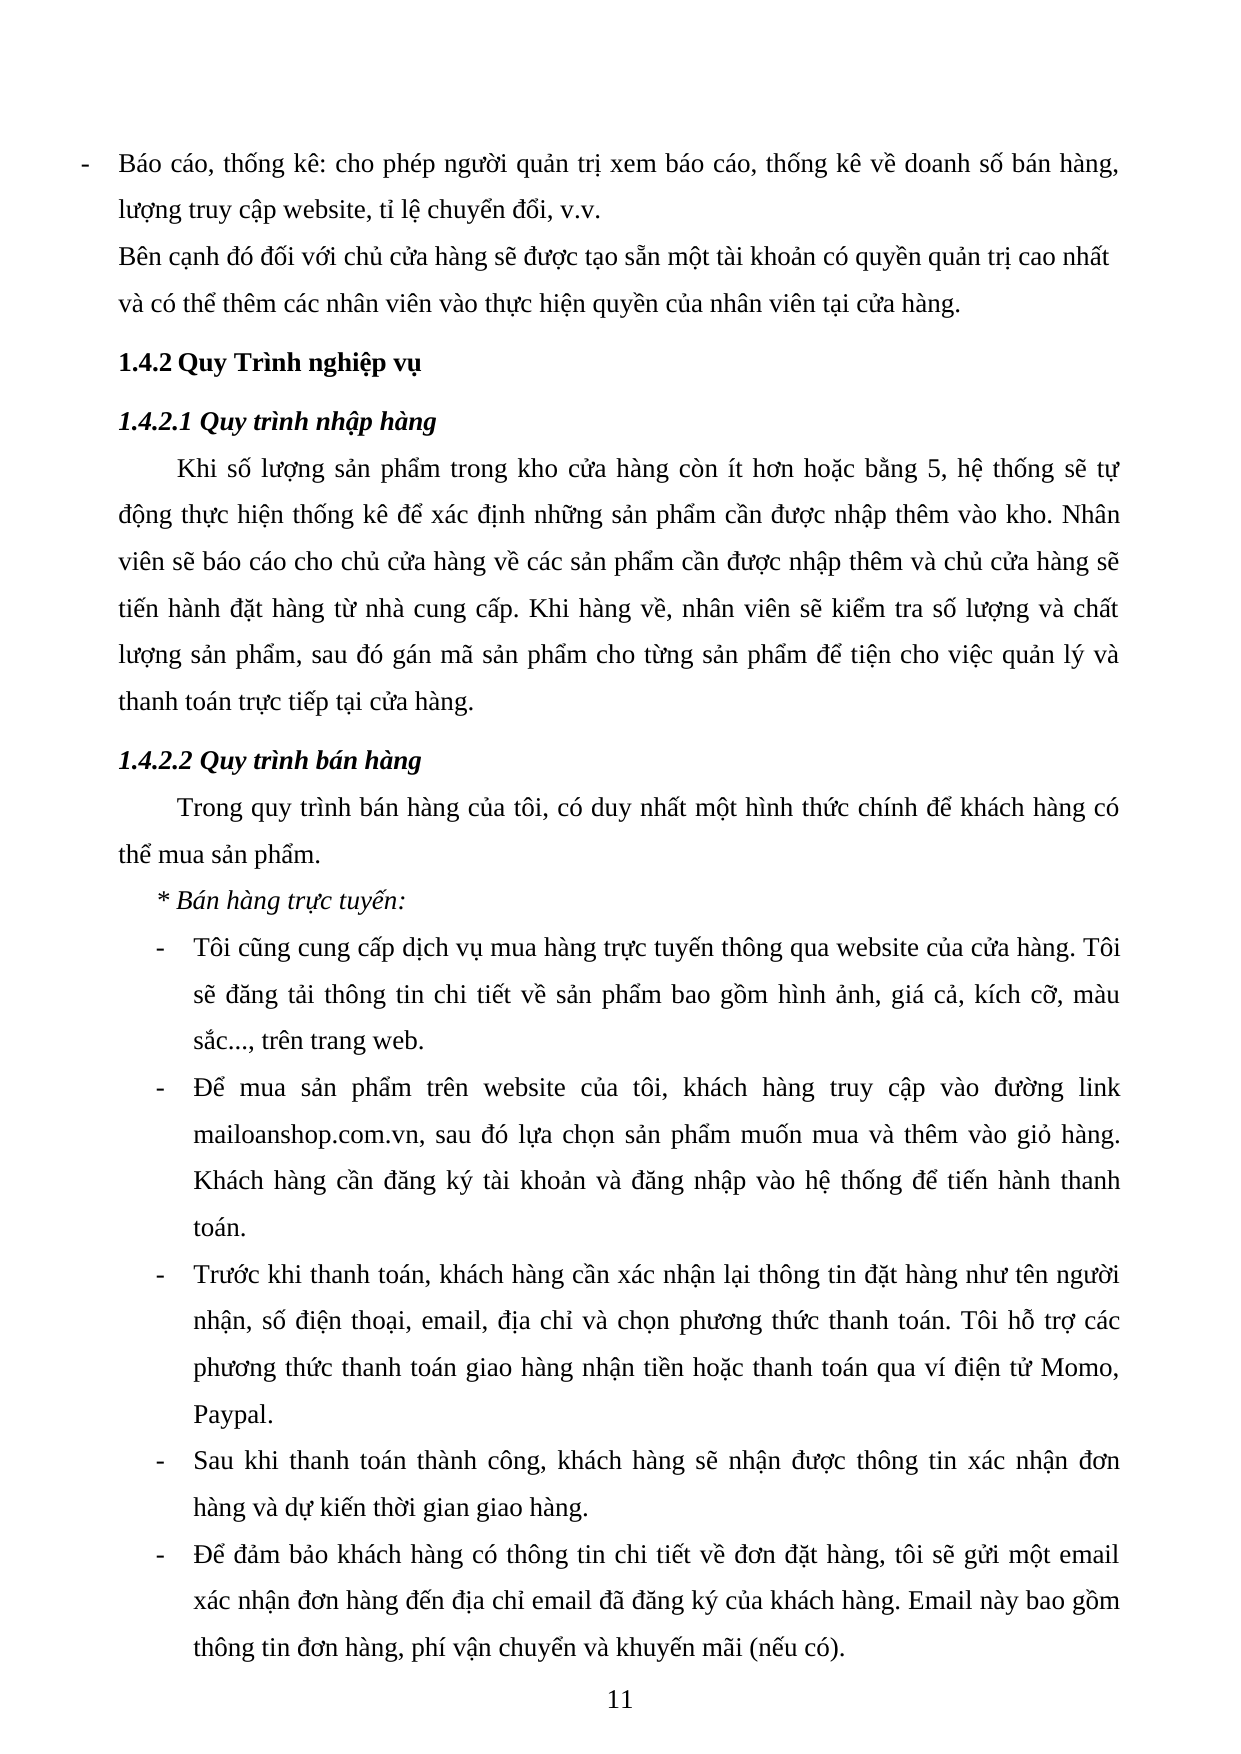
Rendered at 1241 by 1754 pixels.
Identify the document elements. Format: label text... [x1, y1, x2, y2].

text Khi số lượng sản phẩm trong kho cửa hàng còn ít hơn hoặc bằng 5, hệ thống sẽ tự động thực hiện thống kê để xác định những sản phẩm cần được nhập thêm vào kho. Nhân viên sẽ báo cáo cho chủ cửa hàng về các sản phẩm cần được nhập thêm và chủ cửa hàng sẽ tiến hành đặt hàng từ nhà cung cấp. Khi hàng về, nhân viên sẽ kiểm tra số lượng và chất lượng sản phẩm, sau đó gán mã sản phẩm cho từng sản phẩm để tiện cho việc quản lý và thanh toán trực tiếp tại cửa hàng. [118, 452, 1122, 716]
text Để đảm bảo khách hàng có thông tin chi tiết về đơn đặt hàng, tôi sẽ gửi một email xác nhận đơn hàng đến địa chỉ email đã đăng ký của khách hàng. Email này bao gồm thông tin đơn hàng, phí vận chuyển và khuyến mãi (nếu có). [156, 1538, 1122, 1662]
list * Bán hàng trực tuyến: [156, 884, 1122, 916]
list Quy Trình nghiệp vụ [118, 346, 1122, 377]
text Trong quy trình bán hàng của tôi, có duy nhất một hình thức chính để khách hàng có thể mua sản phẩm. [118, 791, 1122, 869]
list Quy trình bán hàng [118, 744, 1122, 776]
text Bên cạnh đó đối với chủ cửa hàng sẽ được tạo sẵn một tài khoản có quyền quản trị cao nhất và có thể thêm các nhân viên vào thực hiện quyền của nhân viên tại cửa hàng. [118, 240, 1122, 318]
text Sau khi thanh toán thành công, khách hàng sẽ nhận được thông tin xác nhận đơn hàng và dự kiến thời gian giao hàng. [156, 1444, 1122, 1522]
text Tôi cũng cung cấp dịch vụ mua hàng trực tuyến thông qua website của cửa hàng. Tôi sẽ đăng tải thông tin chi tiết về sản phẩm bao gồm hình ảnh, giá cả, kích cỡ, màu sắc..., trên trang web. [156, 931, 1122, 1056]
list Quy trình nhập hàng [118, 405, 1122, 436]
text Trước khi thanh toán, khách hàng cần xác nhận lại thông tin đặt hàng như tên người nhận, số điện thoại, email, địa chỉ và chọn phương thức thanh toán. Tôi hỗ trợ các phương thức thanh toán giao hàng nhận tiền hoặc thanh toán qua ví điện tử Momo, Paypal. [156, 1258, 1122, 1429]
text Để mua sản phẩm trên website của tôi, khách hàng truy cập vào đường link mailoanshop.com.vn, sau đó lựa chọn sản phẩm muốn mua và thêm vào giỏ hàng. Khách hàng cần đăng ký tài khoản và đăng nhập vào hệ thống để tiến hành thanh toán. [156, 1071, 1122, 1242]
text Báo cáo, thống kê: cho phép người quản trị xem báo cáo, thống kê về doanh số bán hàng, lượng truy cập website, tỉ lệ chuyển đổi, v.v. [81, 147, 1122, 225]
